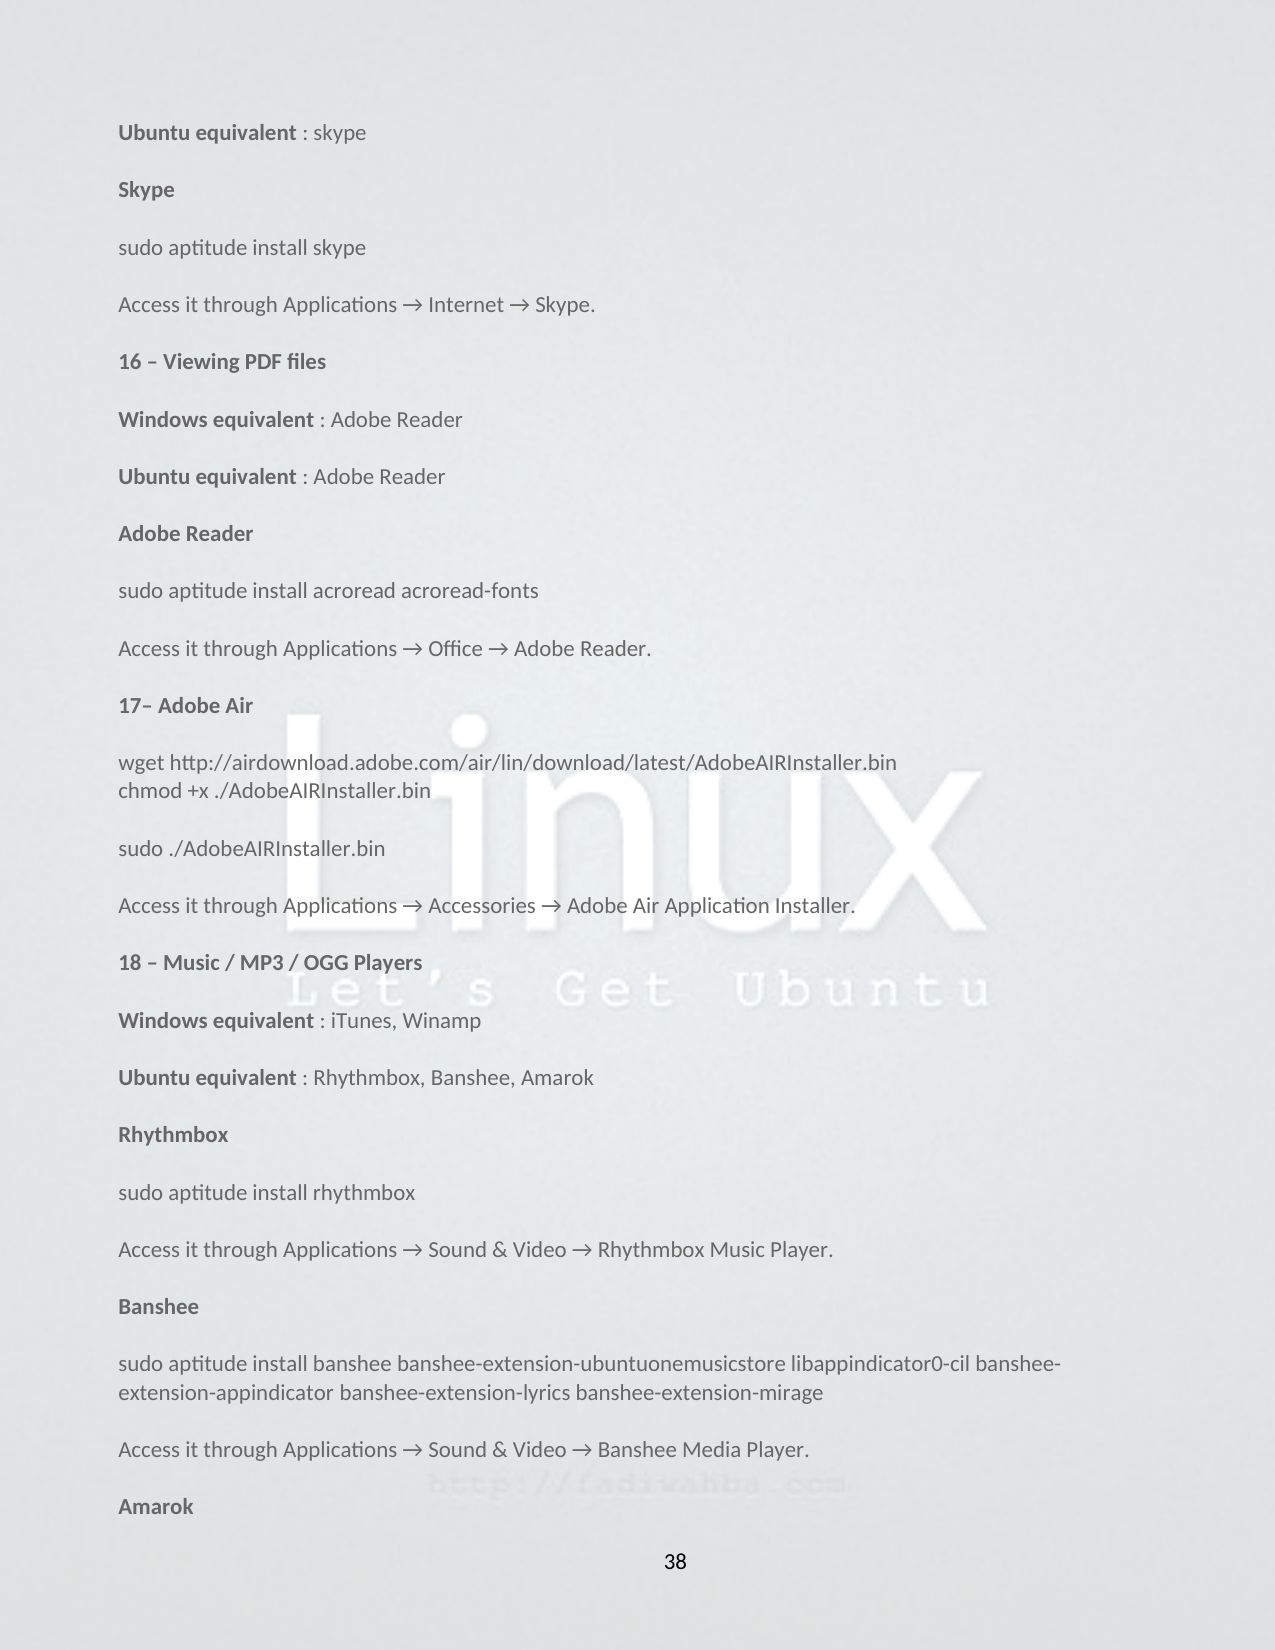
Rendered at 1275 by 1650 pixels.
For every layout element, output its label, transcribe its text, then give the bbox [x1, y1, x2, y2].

text Ubuntu equivalent : skype [118, 118, 1157, 146]
text Windows equivalent : iTunes, Winamp [118, 1006, 1157, 1034]
text Access it through Applications → Internet → Skype. [118, 290, 1157, 318]
text 17– Adobe Air [118, 691, 1157, 719]
text sudo aptitude install acroread acroread-fonts [118, 576, 1157, 604]
text Ubuntu equivalent : Adobe Reader [118, 462, 1157, 490]
text 16 – Viewing PDF files [118, 347, 1157, 375]
text wget http://airdownload.adobe.com/air/lin/download/latest/AdobeAIRInstaller.bin chmod +x ./AdobeAIRInstaller.bin [118, 748, 1157, 804]
text sudo aptitude install skype [118, 233, 1157, 261]
text sudo ./AdobeAIRInstaller.bin [118, 834, 1157, 862]
text sudo aptitude install rhythmbox [118, 1177, 1157, 1206]
text Access it through Applications → Sound & Video → Banshee Media Player. [118, 1435, 1157, 1463]
text Windows equivalent : Adobe Reader [118, 404, 1157, 433]
text Ubuntu equivalent : Rhythmbox, Banshee, Amarok [118, 1063, 1157, 1091]
text Access it through Applications → Sound & Video → Rhythmbox Music Player. [118, 1235, 1157, 1263]
text Adobe Reader [118, 519, 1157, 547]
text Skype [118, 175, 1157, 203]
text Rhythmbox [118, 1120, 1157, 1148]
text Banshee [118, 1292, 1157, 1320]
text sudo aptitude install banshee banshee-extension-ubuntuonemusicstore libappindicator0-cil banshee-extension-appindicator banshee-extension-lyrics banshee-extension-mirage [118, 1349, 1157, 1406]
text 18 – Music / MP3 / OGG Players [118, 948, 1157, 976]
text Access it through Applications → Office → Adobe Reader. [118, 634, 1157, 662]
text Amarok [118, 1492, 1157, 1520]
text Access it through Applications → Accessories → Adobe Air Application Installer. [118, 891, 1157, 919]
